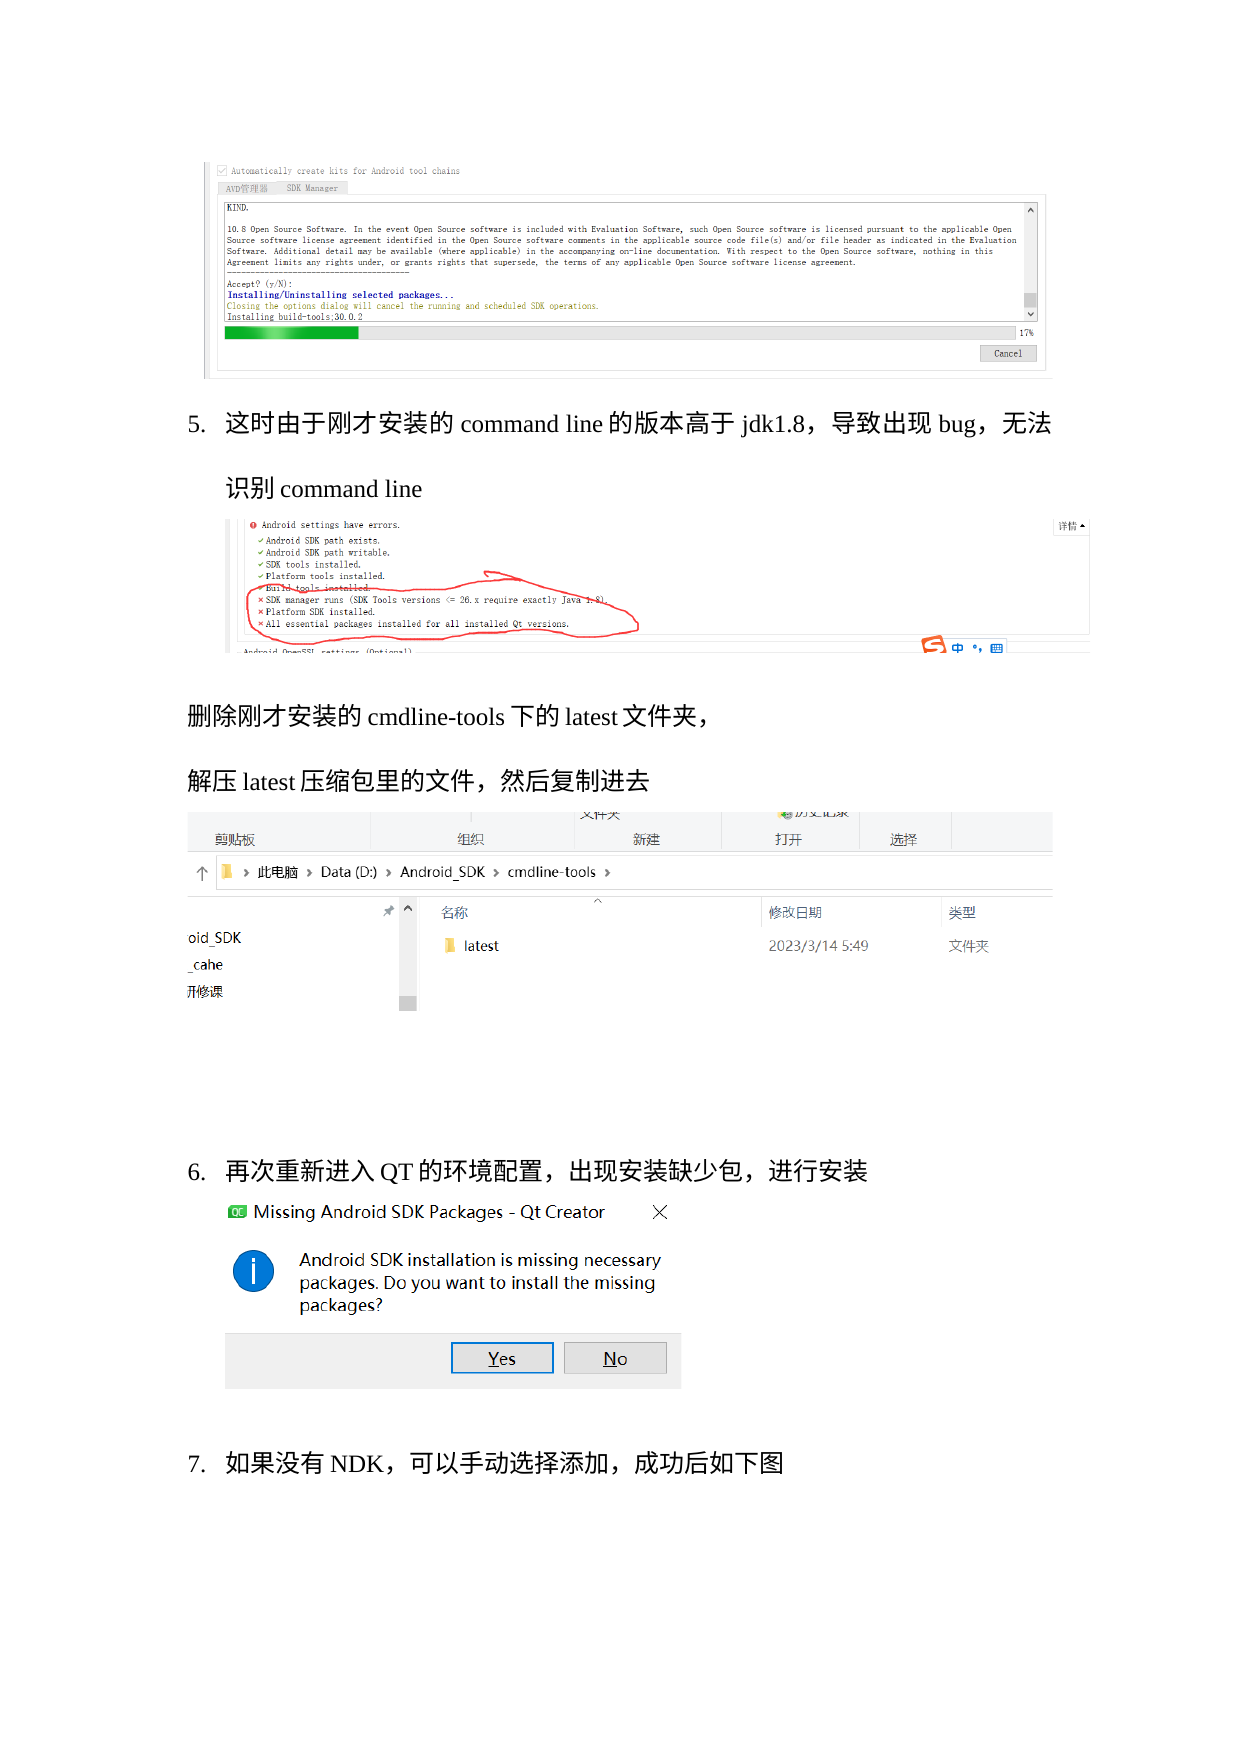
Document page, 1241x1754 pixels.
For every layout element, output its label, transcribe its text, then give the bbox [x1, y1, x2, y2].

list 这时由于刚才安装的command line的版本高于jdk1.8，导致出现bug，无法识别command line [187, 389, 1053, 519]
picture [225, 1202, 682, 1389]
picture [187, 162, 1053, 379]
text 删除刚才安装的cmdline-tools下的latest文件夹， [187, 682, 1053, 747]
list 再次重新进入QT的环境配置，出现安装缺少包，进行安装 [187, 1137, 1053, 1202]
list 如果没有NDK，可以手动选择添加，成功后如下图 [187, 1429, 1053, 1494]
picture [225, 519, 1091, 653]
picture [187, 812, 1053, 1011]
text 解压latest压缩包里的文件，然后复制进去 [187, 747, 1053, 812]
